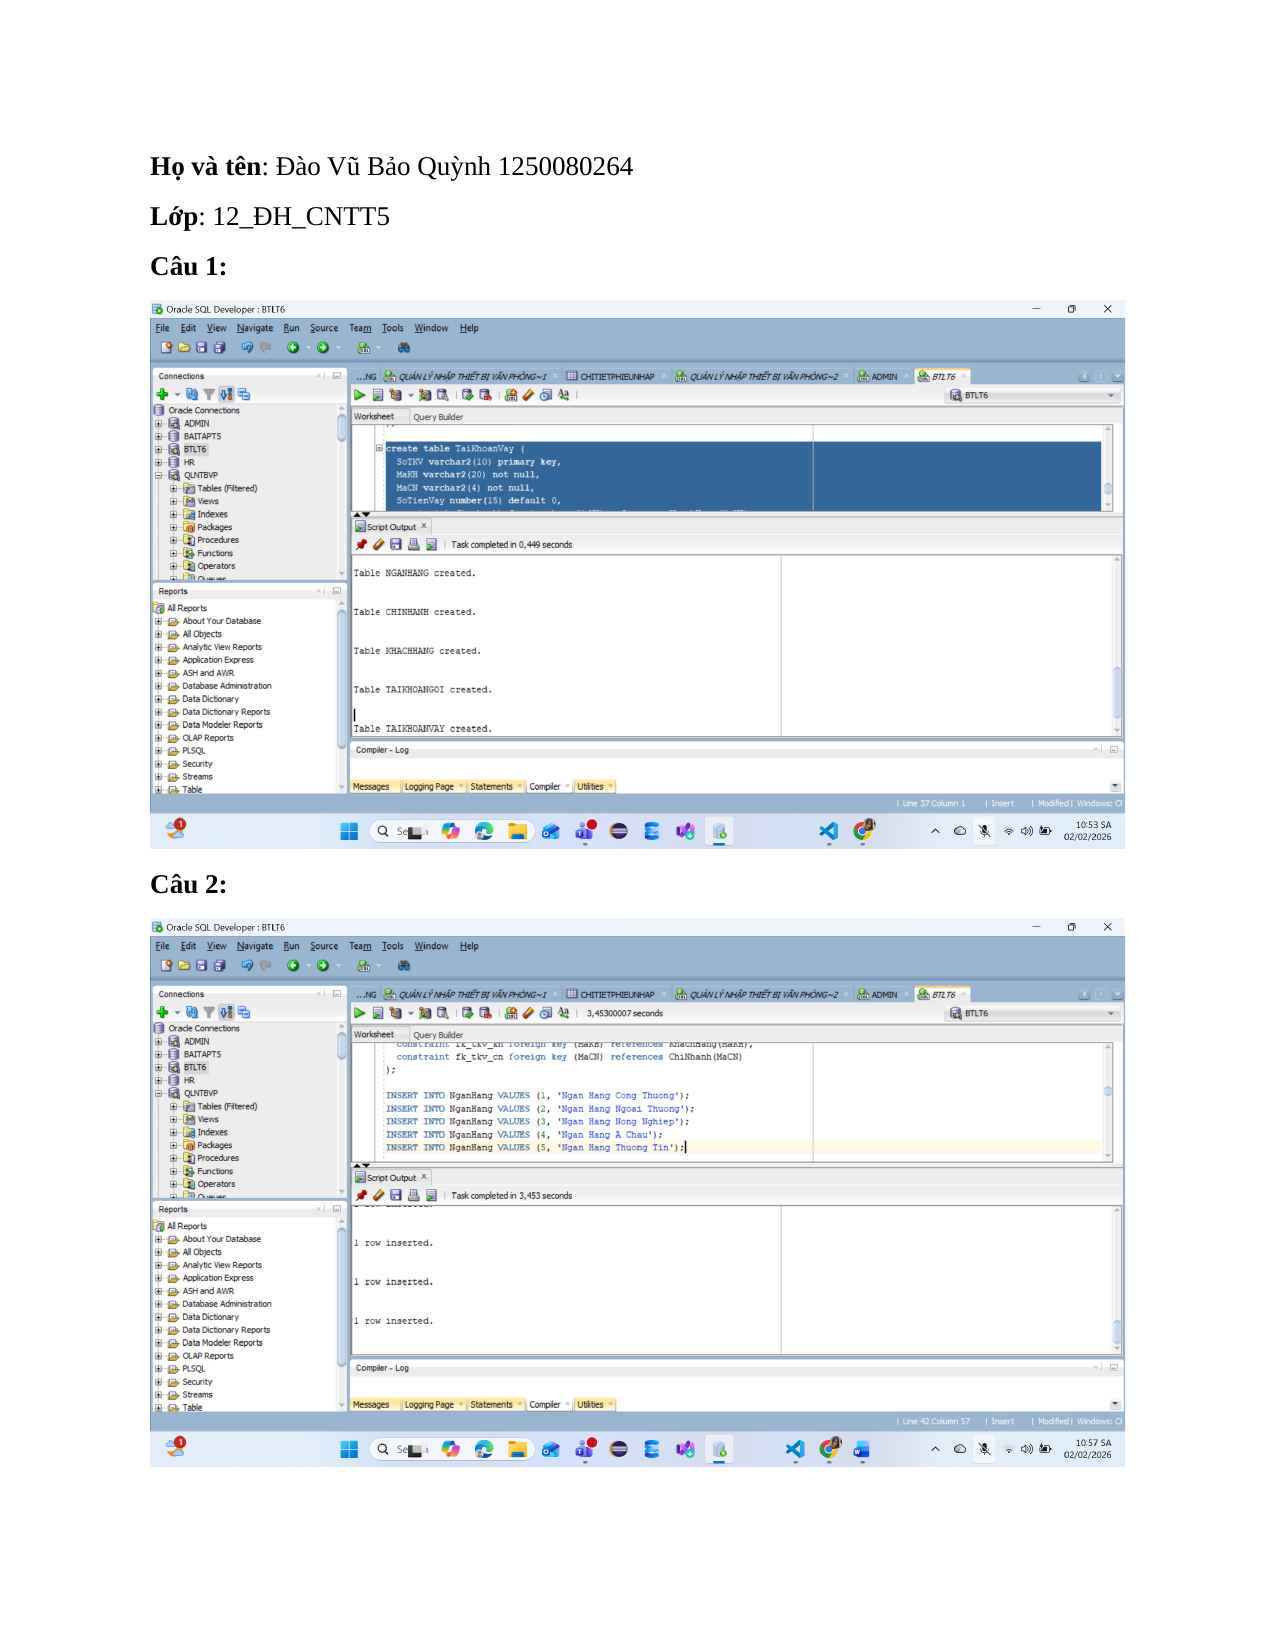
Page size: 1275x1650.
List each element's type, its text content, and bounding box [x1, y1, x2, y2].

text Họ và tên: Đào Vũ Bảo Quỳnh 1250080264 [150, 150, 1125, 181]
text Câu 1: [150, 250, 1125, 282]
text Lớp: 12_ĐH_CNTT5 [150, 200, 1125, 231]
picture [150, 918, 1125, 1467]
text Câu 2: [150, 868, 1125, 899]
picture [150, 300, 1125, 849]
